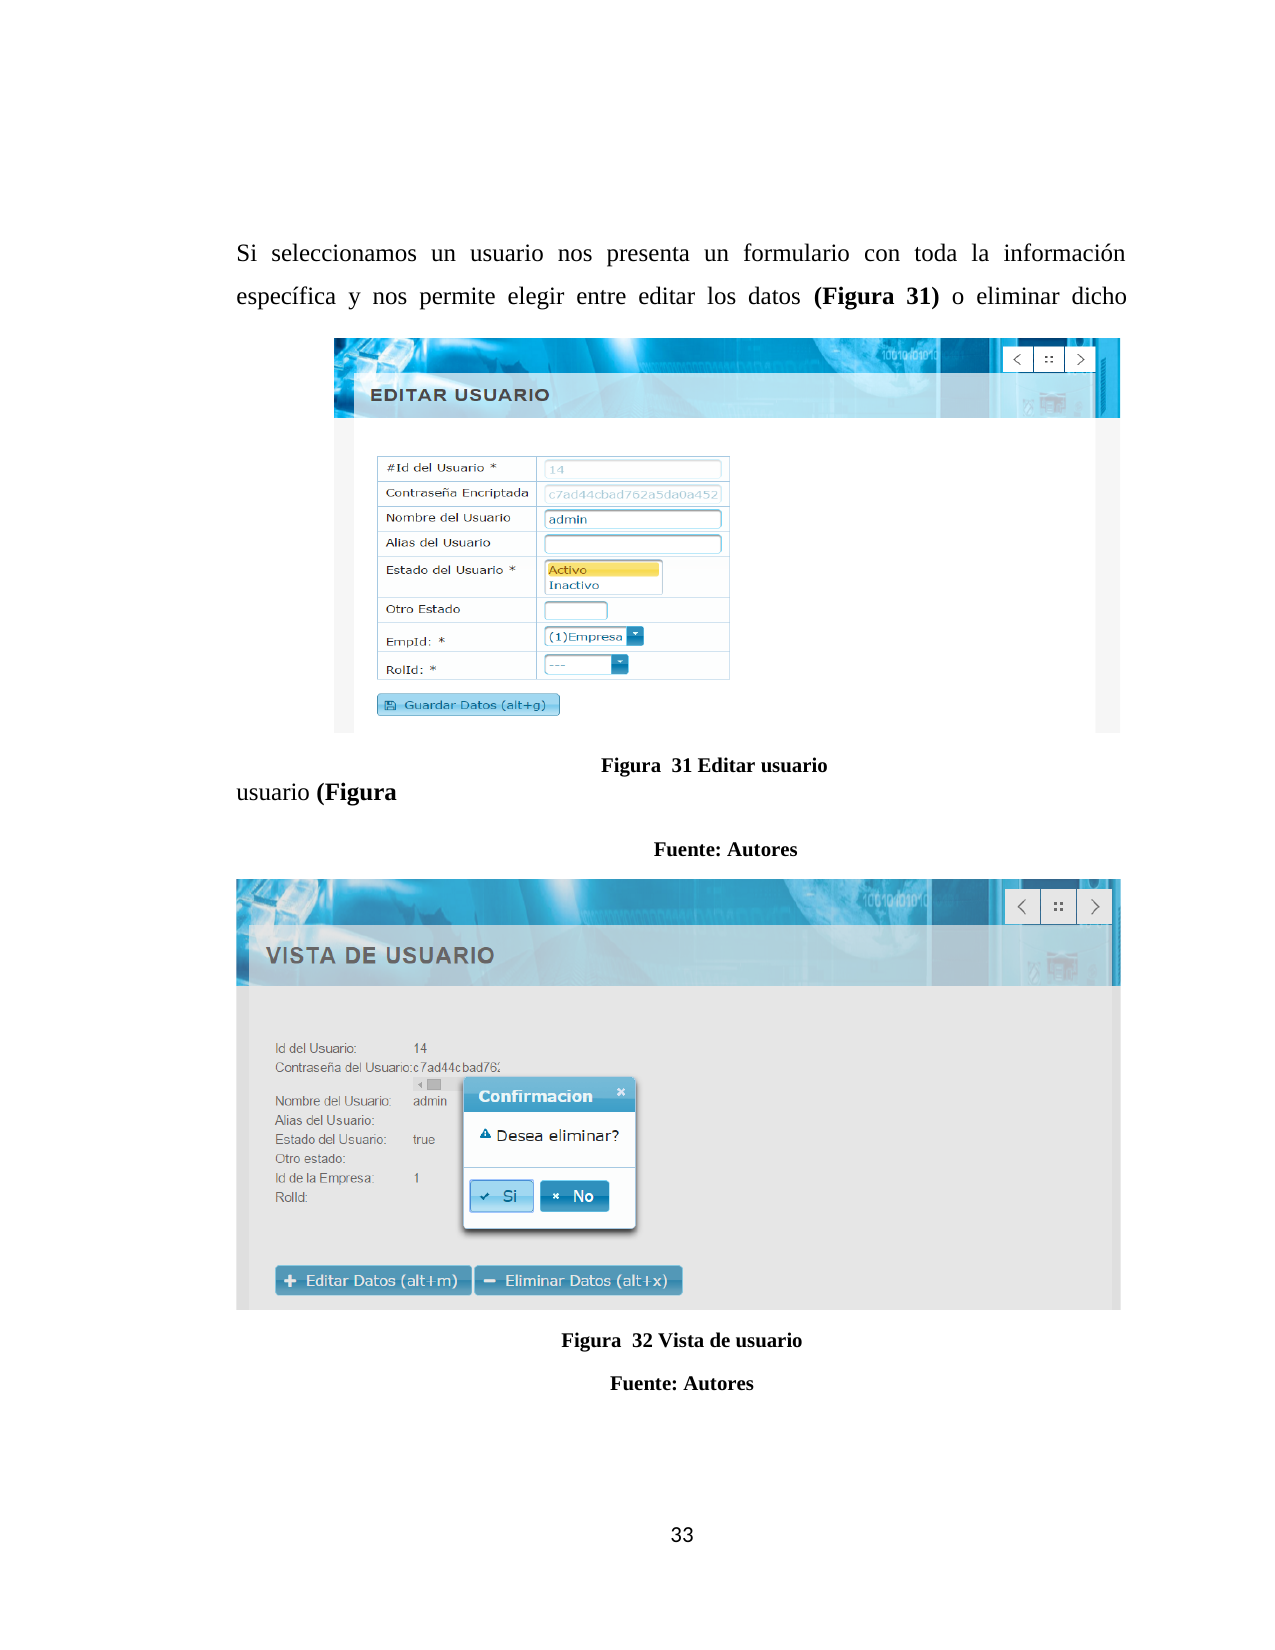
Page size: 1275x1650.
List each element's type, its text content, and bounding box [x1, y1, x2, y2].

picture [334, 338, 1121, 733]
picture [334, 338, 344, 353]
picture [236, 879, 1121, 1310]
picture [334, 356, 349, 367]
text Figura 32 Vista de usuario [236, 1328, 1127, 1352]
text Fuente: Autores [236, 1371, 1127, 1395]
text Fuente: Autores [236, 837, 1127, 861]
picture [334, 373, 341, 393]
